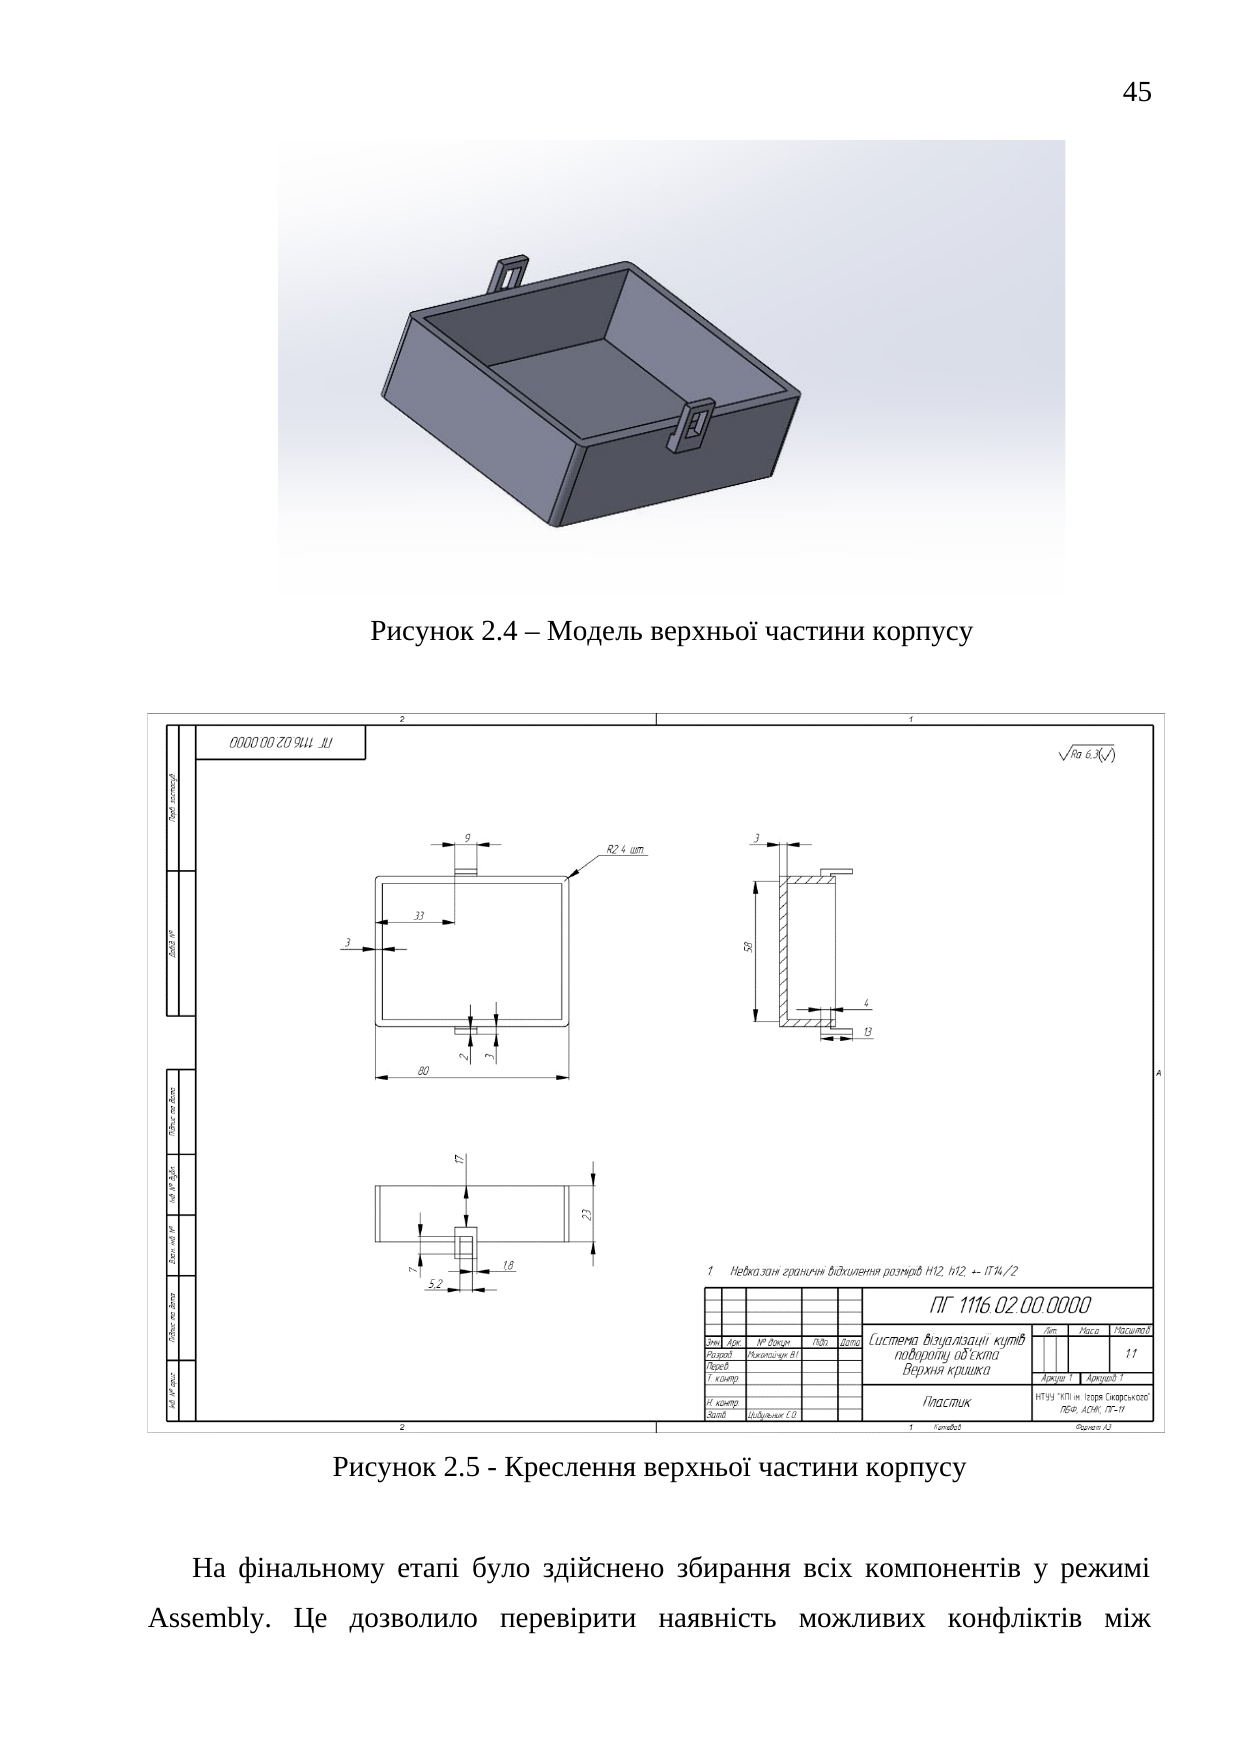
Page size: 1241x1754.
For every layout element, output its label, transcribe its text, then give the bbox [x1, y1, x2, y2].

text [148, 1550, 1152, 1634]
picture [147, 713, 1165, 1433]
text Рисунок 2.4 – Модель верхньої частини корпусу [148, 613, 1152, 646]
picture [278, 140, 1066, 596]
text Рисунок 2.5 - Креслення верхньої частини корпусу [148, 1449, 1152, 1483]
